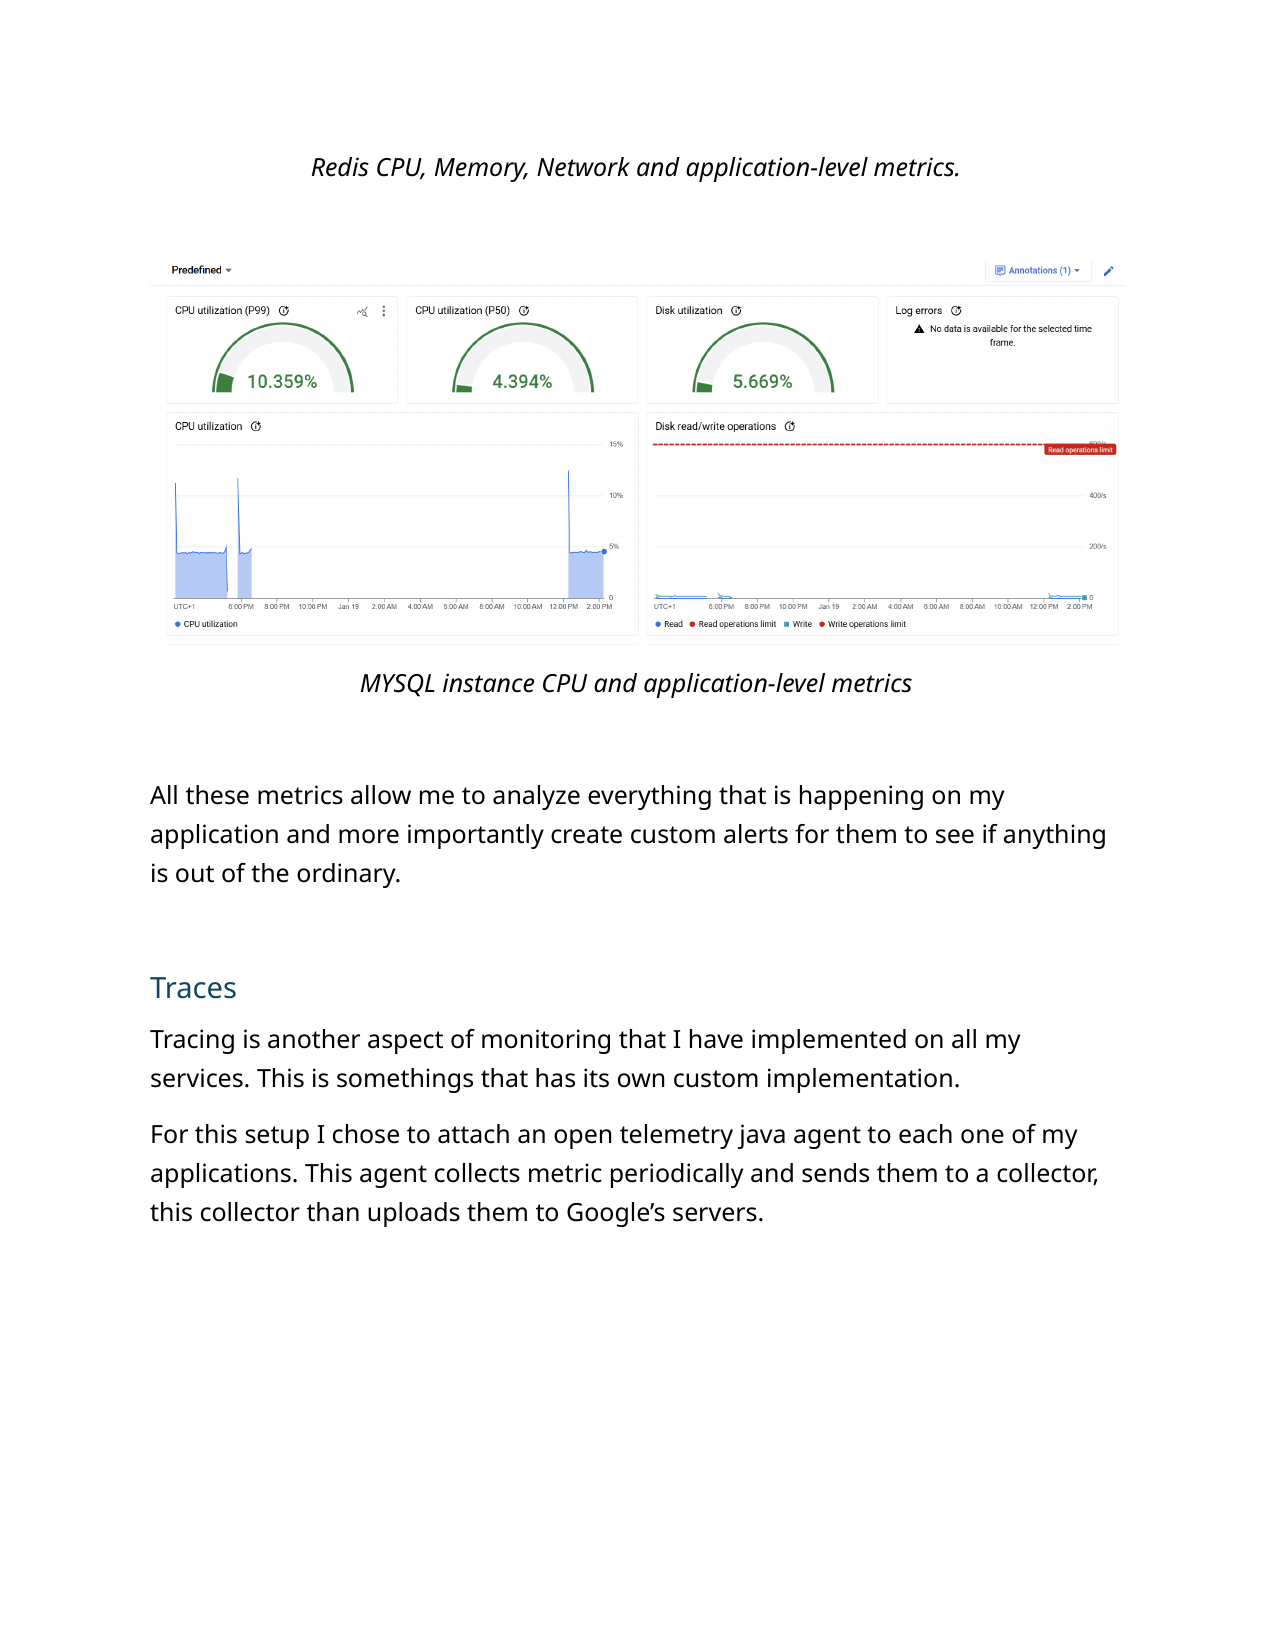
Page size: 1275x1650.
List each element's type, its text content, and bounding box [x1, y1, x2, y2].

picture [150, 261, 1125, 645]
text Tracing is another aspect of monitoring that I have implemented on all my services. This is somethings that has its own custom implementation. [150, 1022, 1125, 1095]
text MYSQL instance CPU and application-level metrics [150, 666, 1125, 700]
text All these metrics allow me to analyze everything that is happening on my application and more importantly create custom alerts for them to see if anything is out of the ordinary. [150, 778, 1125, 890]
text Redis CPU, Memory, Network and application-level metrics. [150, 150, 1125, 184]
text For this setup I chose to attach an open telemetry java agent to each one of my applications. This agent collects metric periodically and sends them to a collector, this collector than uploads them to Google’s servers. [150, 1117, 1125, 1229]
subtitle Traces [150, 968, 1125, 1007]
